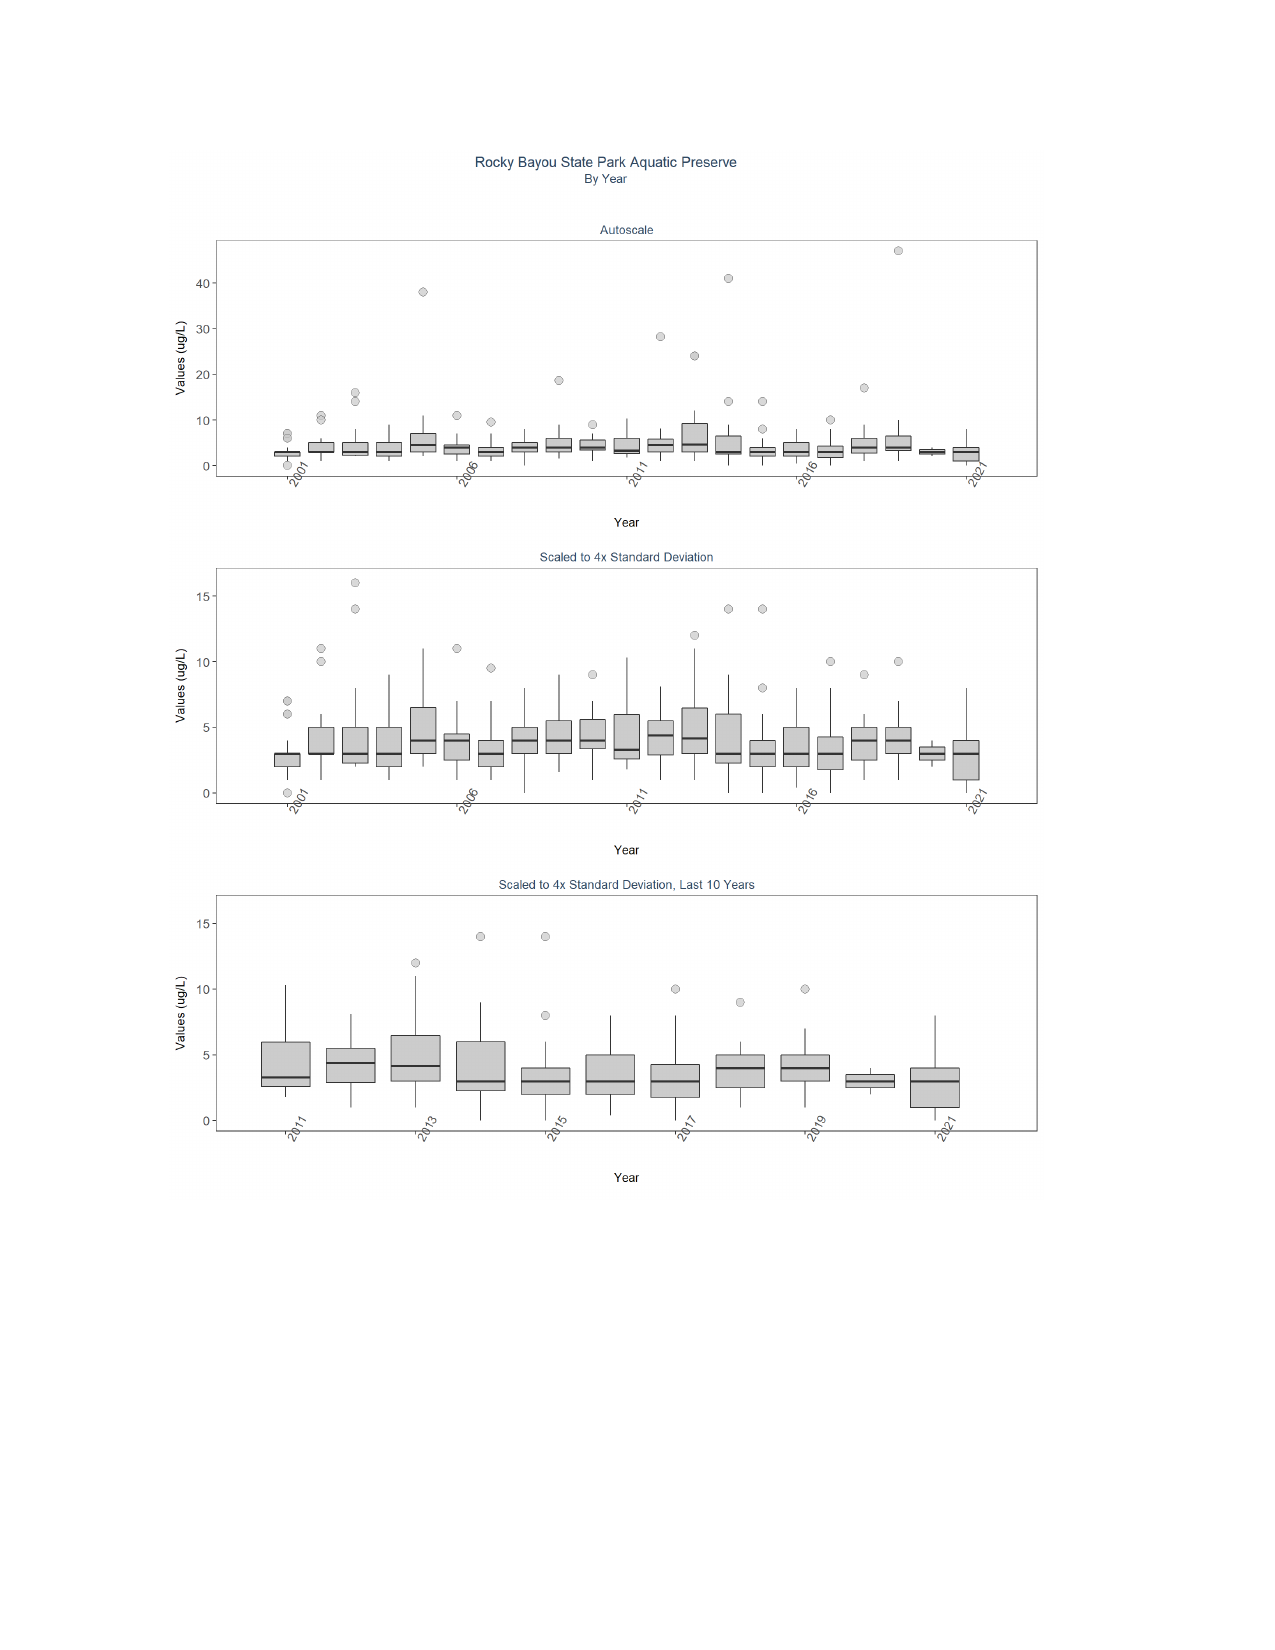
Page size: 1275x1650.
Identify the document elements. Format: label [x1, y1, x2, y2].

picture [168, 150, 1044, 1200]
